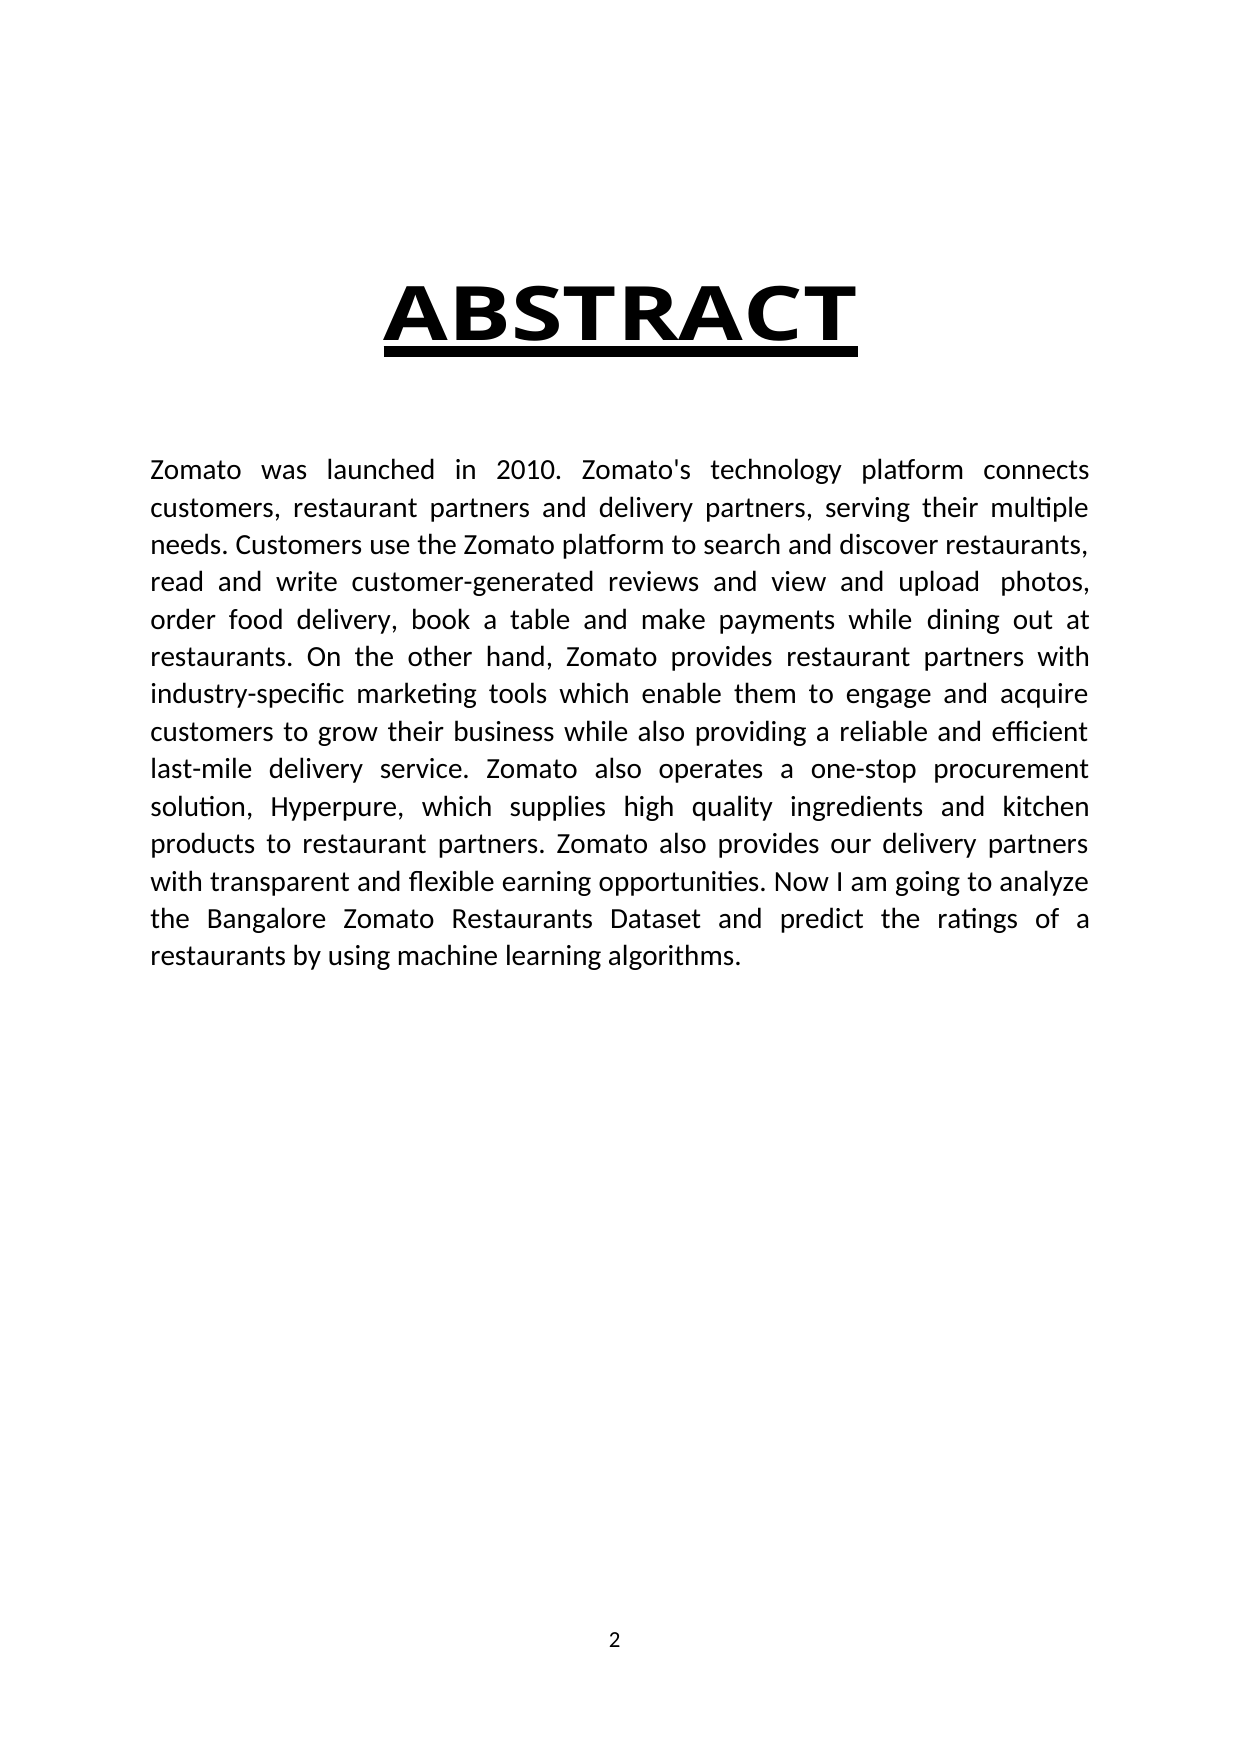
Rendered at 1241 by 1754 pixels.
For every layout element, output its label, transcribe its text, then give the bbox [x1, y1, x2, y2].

text Zomato was launched in 2010. Zomato's technology platform connects customers, restaurant partners and delivery partners, serving their multiple needs. Customers use the Zomato platform to search and discover restaurants, read and write customer-generated reviews and view and upload photos, order food delivery, book a table and make payments while dining out at restaurants. On the other hand, Zomato provides restaurant partners with industry-specific marketing tools which enable them to engage and acquire customers to grow their business while also providing a reliable and efficient last-mile delivery service. Zomato also operates a one-stop procurement solution, Hyperpure, which supplies high quality ingredients and kitchen products to restaurant partners. Zomato also provides our delivery partners with transparent and flexible earning opportunities. Now I am going to analyze the Bangalore Zomato Restaurants Dataset and predict the ratings of a restaurants by using machine learning algorithms. [150, 451, 1090, 973]
subtitle ABSTRACT [168, 260, 1073, 362]
